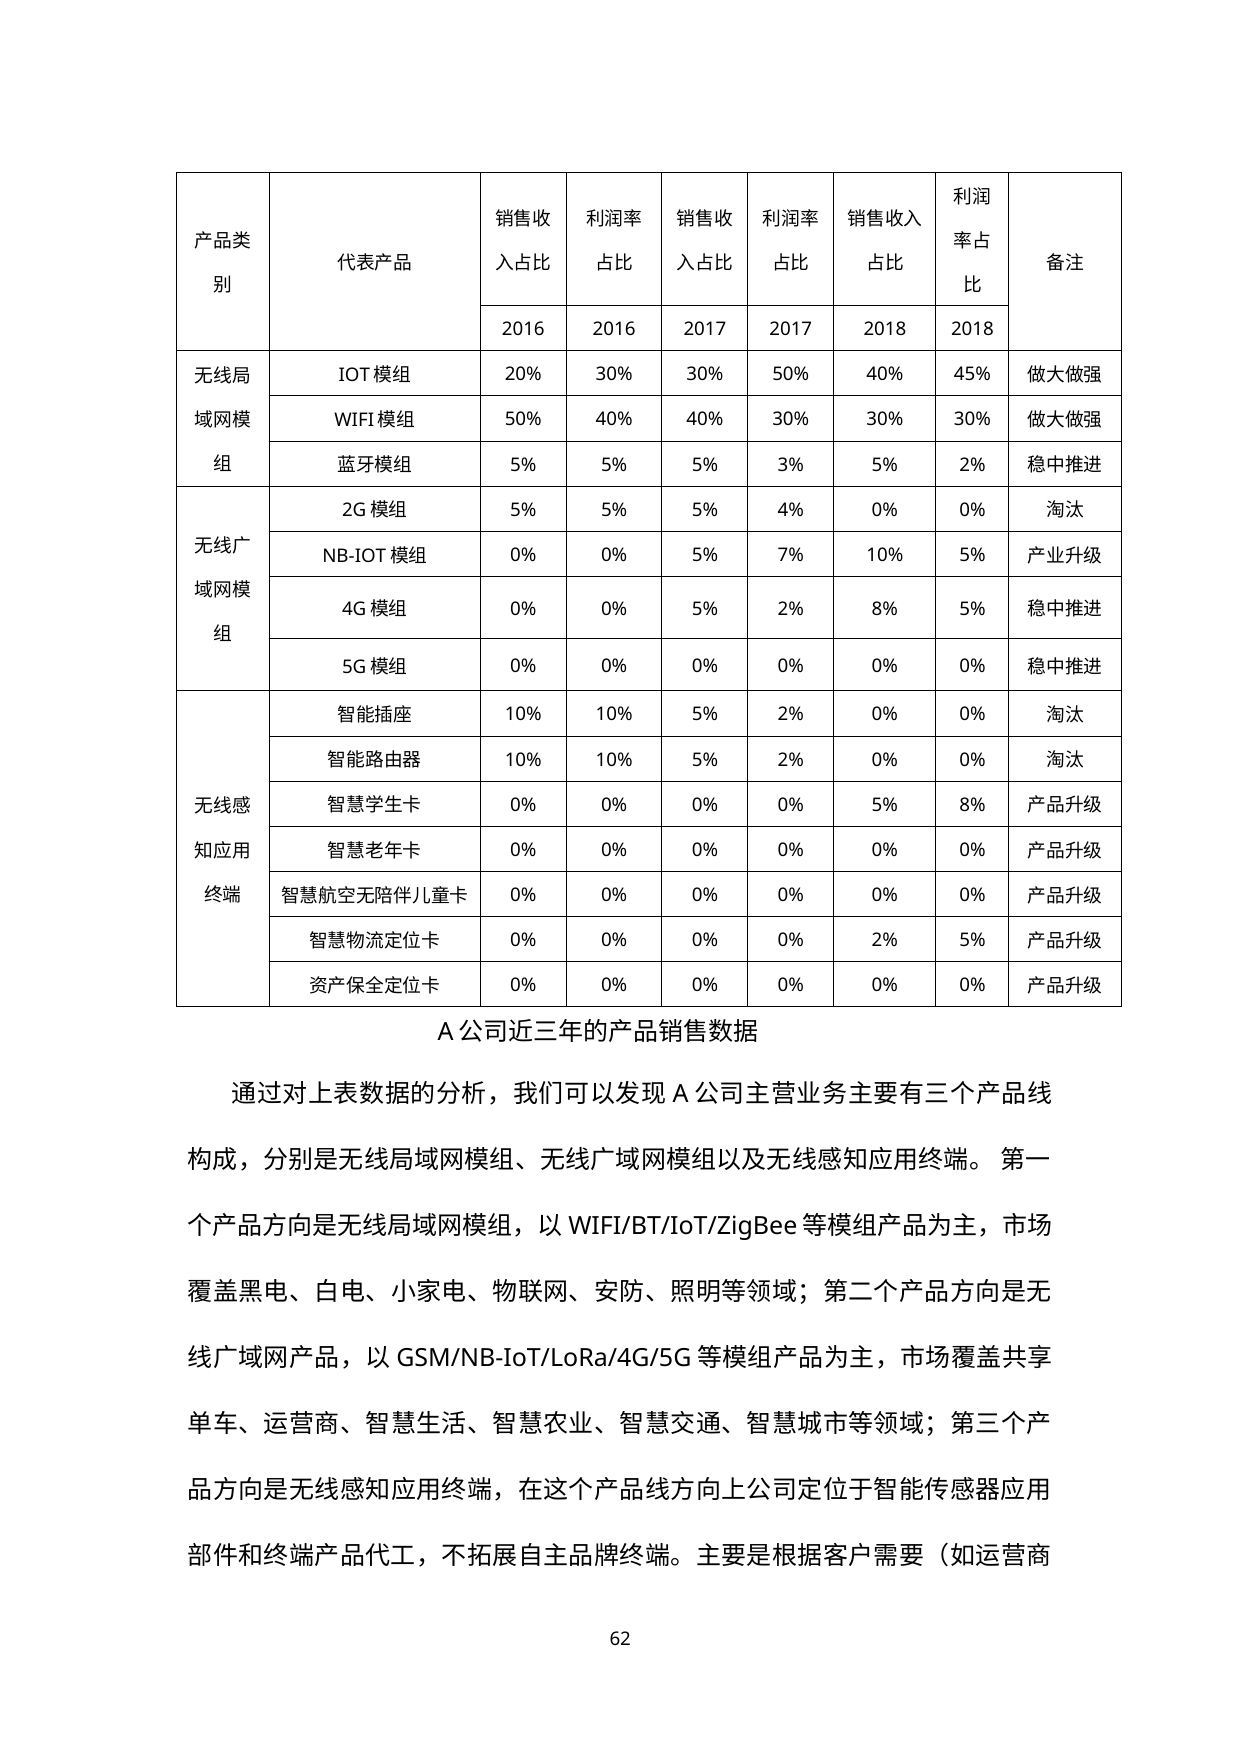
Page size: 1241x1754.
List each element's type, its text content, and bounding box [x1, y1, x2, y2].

table_cell 0% [481, 827, 566, 871]
table_cell 0% [662, 639, 747, 690]
table_cell 10% [567, 737, 661, 781]
table_cell IOT模组 [270, 351, 480, 395]
table_cell 10% [481, 691, 566, 736]
table_cell 4% [748, 487, 833, 531]
table_cell 智慧物流定位卡 [270, 917, 480, 961]
table_cell 做大做强 [1009, 396, 1121, 441]
text A公司近三年的产品销售数据 [187, 1007, 1053, 1051]
table_cell 0% [834, 639, 935, 690]
table_cell 7% [748, 532, 833, 576]
table_cell 8% [936, 782, 1008, 826]
table_cell 2% [834, 917, 935, 961]
table_cell 淘汰 [1009, 487, 1121, 531]
table_cell WIFI模组 [270, 396, 480, 441]
table_cell 智慧航空无陪伴儿童卡 [270, 872, 480, 916]
table_cell 0% [481, 872, 566, 916]
table_cell 0% [481, 532, 566, 576]
table_cell 0% [748, 962, 833, 1006]
table_cell 10% [567, 691, 661, 736]
table_cell 8% [834, 577, 935, 638]
table_cell 4G模组 [270, 577, 480, 638]
table_header 利润率占比 [567, 173, 661, 305]
table_cell 3% [748, 442, 833, 486]
table_cell 0% [748, 827, 833, 871]
table_cell 2018 [936, 306, 1008, 350]
table_cell 5% [662, 487, 747, 531]
table_cell 0% [834, 872, 935, 916]
table_cell 0% [567, 532, 661, 576]
table_cell 0% [936, 827, 1008, 871]
table_cell 5% [834, 442, 935, 486]
table_cell 0% [662, 962, 747, 1006]
table_cell 5% [834, 782, 935, 826]
table_cell 0% [662, 827, 747, 871]
table_cell 无线广域网模组 [177, 487, 269, 690]
table_cell 10% [834, 532, 935, 576]
table_cell 0% [936, 872, 1008, 916]
table_cell 10% [481, 737, 566, 781]
table_cell 0% [748, 917, 833, 961]
table_cell 5% [662, 737, 747, 781]
table_cell 0% [748, 639, 833, 690]
table_cell 0% [481, 962, 566, 1006]
table_cell 智慧老年卡 [270, 827, 480, 871]
table_header 代表产品 [270, 173, 480, 350]
table_cell 0% [936, 962, 1008, 1006]
table_cell 产品升级 [1009, 782, 1121, 826]
table_cell 20% [481, 351, 566, 395]
table_cell 0% [834, 487, 935, 531]
table_cell NB-IOT模组 [270, 532, 480, 576]
table_cell 0% [936, 691, 1008, 736]
table_cell 5% [662, 691, 747, 736]
table_cell 0% [748, 782, 833, 826]
table_header 销售收入占比 [481, 173, 566, 305]
table_cell 30% [748, 396, 833, 441]
table_cell 淘汰 [1009, 691, 1121, 736]
table_cell 0% [481, 639, 566, 690]
table_cell 0% [567, 577, 661, 638]
table_cell 40% [662, 396, 747, 441]
table_cell 产品升级 [1009, 917, 1121, 961]
table_cell 0% [567, 872, 661, 916]
table_cell 5% [936, 577, 1008, 638]
table_cell 30% [834, 396, 935, 441]
table_cell 产品升级 [1009, 827, 1121, 871]
table_cell 2% [936, 442, 1008, 486]
table_cell 0% [834, 691, 935, 736]
table_cell 5% [567, 442, 661, 486]
table_cell 5% [936, 532, 1008, 576]
table_cell 2017 [662, 306, 747, 350]
table_cell 5% [481, 487, 566, 531]
table_cell 无线感知应用终端 [177, 691, 269, 1006]
table_cell 智能路由器 [270, 737, 480, 781]
table_cell 5% [936, 917, 1008, 961]
table_cell 5% [662, 442, 747, 486]
table_cell 产品升级 [1009, 962, 1121, 1006]
table_cell 稳中推进 [1009, 639, 1121, 690]
table_header 备注 [1009, 173, 1121, 350]
table_cell 0% [748, 872, 833, 916]
table_cell 0% [481, 917, 566, 961]
table_cell 0% [834, 962, 935, 1006]
table_cell 0% [567, 917, 661, 961]
table_header 销售收入占比 [834, 173, 935, 305]
table_cell 0% [567, 782, 661, 826]
table_cell 做大做强 [1009, 351, 1121, 395]
table_cell 0% [834, 737, 935, 781]
table_cell 0% [834, 827, 935, 871]
table_cell 0% [567, 827, 661, 871]
table_cell 2% [748, 737, 833, 781]
table_cell 智能插座 [270, 691, 480, 736]
table_header 产品类别 [177, 173, 269, 350]
table_cell 智慧学生卡 [270, 782, 480, 826]
table_cell 5% [662, 577, 747, 638]
table_cell 5% [481, 442, 566, 486]
table_header 销售收入占比 [662, 173, 747, 305]
table_cell 30% [936, 396, 1008, 441]
table_cell 稳中推进 [1009, 442, 1121, 486]
table_cell 淘汰 [1009, 737, 1121, 781]
table_cell 稳中推进 [1009, 577, 1121, 638]
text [187, 1069, 1053, 1576]
table_header 利润率占比 [748, 173, 833, 305]
table_cell 2016 [481, 306, 566, 350]
table_cell 0% [936, 487, 1008, 531]
table_cell 2018 [834, 306, 935, 350]
table_cell 5% [567, 487, 661, 531]
table_cell 产业升级 [1009, 532, 1121, 576]
table_cell 5G模组 [270, 639, 480, 690]
table_cell 资产保全定位卡 [270, 962, 480, 1006]
table_cell 30% [662, 351, 747, 395]
table_cell 40% [567, 396, 661, 441]
table_cell 无线局域网模组 [177, 351, 269, 486]
table_cell 0% [662, 782, 747, 826]
table_cell 0% [567, 962, 661, 1006]
table_cell 45% [936, 351, 1008, 395]
table_cell 0% [662, 872, 747, 916]
table_cell 2016 [567, 306, 661, 350]
table_cell 0% [567, 639, 661, 690]
table_cell 0% [481, 782, 566, 826]
table_cell 2% [748, 577, 833, 638]
table_cell 蓝牙模组 [270, 442, 480, 486]
table_cell 2% [748, 691, 833, 736]
table_cell 0% [481, 577, 566, 638]
table_cell 0% [936, 737, 1008, 781]
table_cell 0% [936, 639, 1008, 690]
table_cell 30% [567, 351, 661, 395]
table_cell 0% [662, 917, 747, 961]
table_cell 2G模组 [270, 487, 480, 531]
table_cell 2017 [748, 306, 833, 350]
table_cell 5% [662, 532, 747, 576]
table_cell 50% [748, 351, 833, 395]
table_cell 50% [481, 396, 566, 441]
table_cell 40% [834, 351, 935, 395]
table_header 利润率占比 [936, 173, 1008, 305]
table_cell 产品升级 [1009, 872, 1121, 916]
